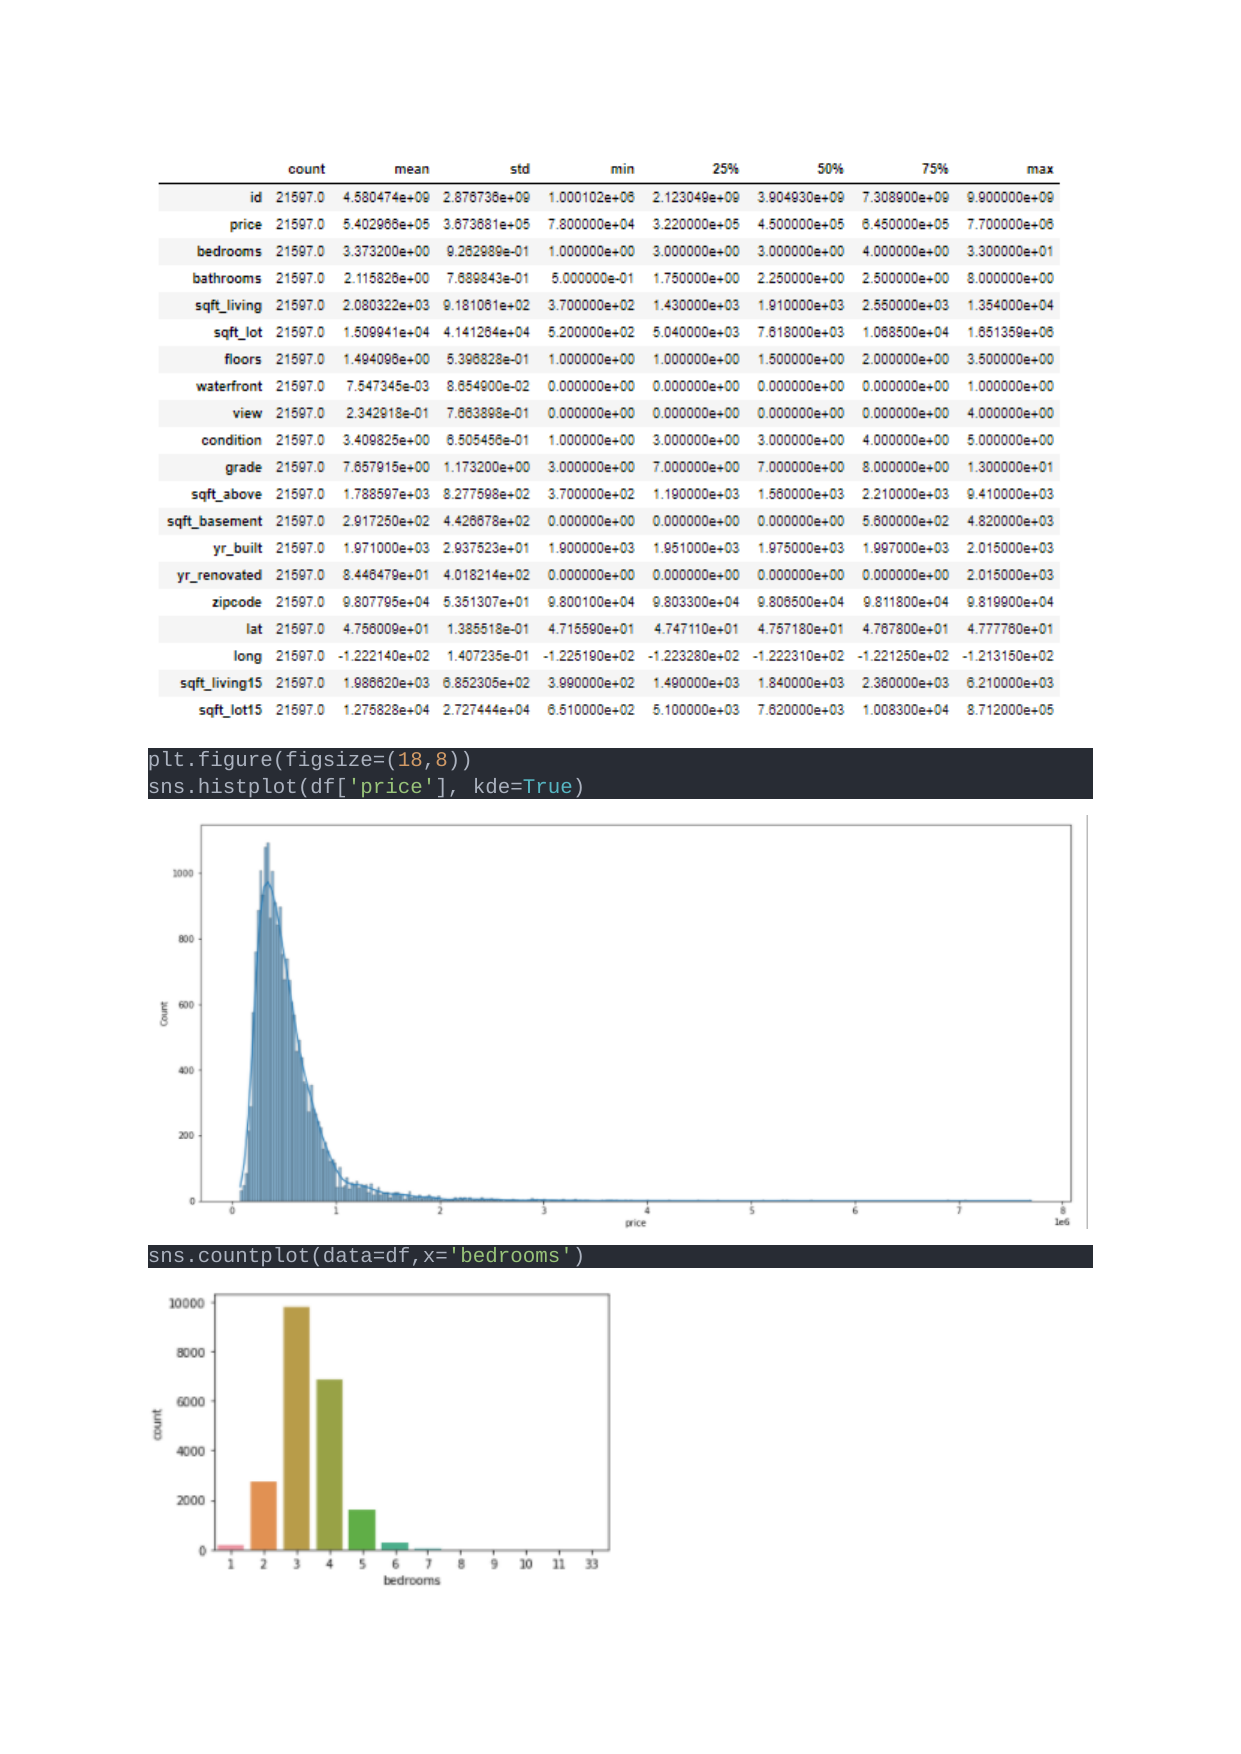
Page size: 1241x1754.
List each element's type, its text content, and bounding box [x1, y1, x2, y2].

picture [147, 815, 1093, 1229]
text sns.countplot(data=df,x='bedrooms') [148, 1245, 1093, 1268]
picture [147, 1284, 653, 1593]
text plt.figure(figsize=(18,8)) sns.histplot(df['price'], kde=True) [148, 748, 1093, 799]
picture [147, 147, 1093, 733]
